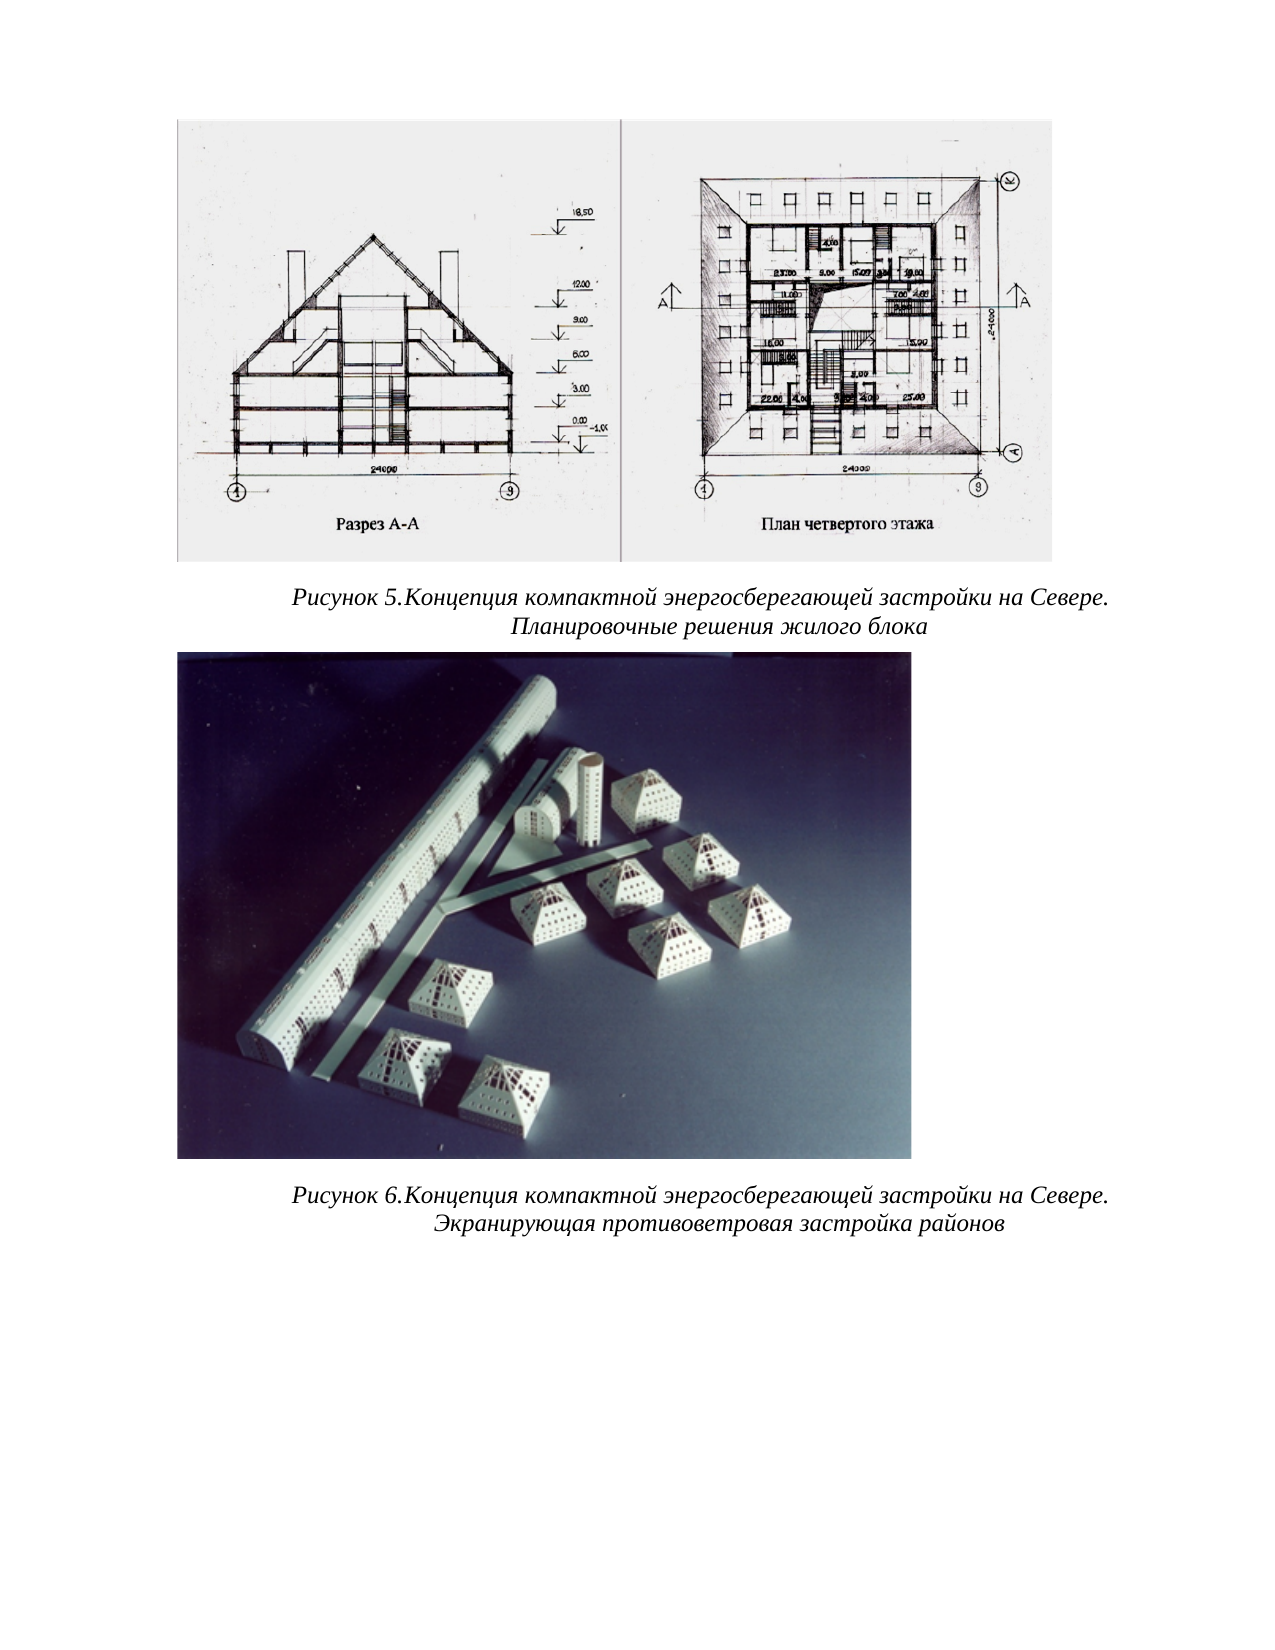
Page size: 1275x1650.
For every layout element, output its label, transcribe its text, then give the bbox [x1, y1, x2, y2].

picture [177, 652, 912, 1159]
picture [177, 118, 1053, 562]
text Концепция компактной энергосберегающей застройки на Севере. Планировочные решения жилого блока [215, 582, 1186, 639]
text Концепция компактной энергосберегающей застройки на Севере. Экранирующая противоветровая застройка районов [215, 1180, 1186, 1237]
